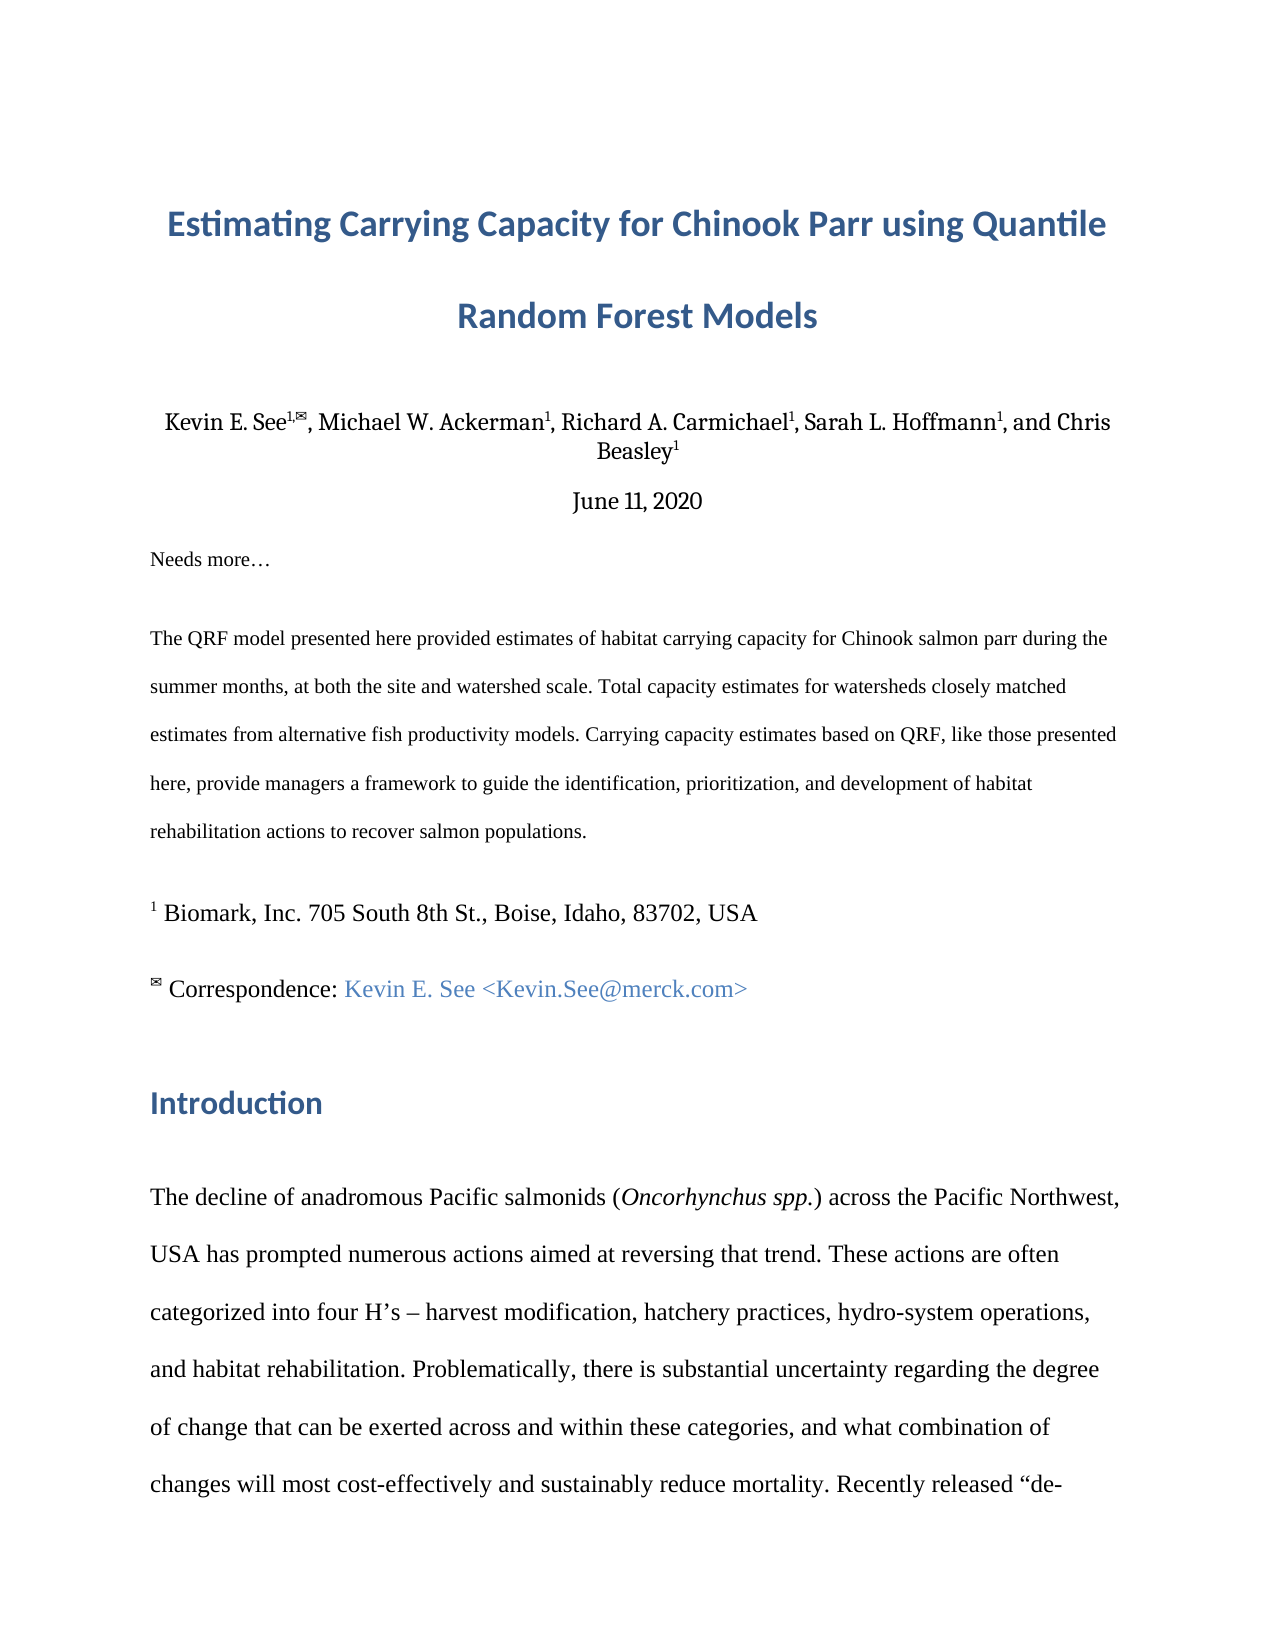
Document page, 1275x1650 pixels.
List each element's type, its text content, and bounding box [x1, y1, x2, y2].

text Kevin E. See1,✉, Michael W. Ackerman1, Richard A. Carmichael1, Sarah L. Hoffmann1, and Chris Beasley1 [150, 408, 1125, 466]
text 1 Biomark, Inc. 705 South 8th St., Boise, Idaho, 83702, USA [150, 898, 1125, 927]
text ✉ Correspondence: Kevin E. See <> [150, 974, 1125, 1003]
text Needs more… [150, 547, 1125, 571]
title Estimating Carrying Capacity for Chinook Parr using Quantile Random Forest Models [150, 200, 1125, 337]
text The QRF model presented here provided estimates of habitat carrying capacity for Chinook salmon parr during the summer months, at both the site and watershed scale. Total capacity estimates for watersheds closely matched estimates from alternative fish productivity models. Carrying capacity estimates based on QRF, like those presented here, provide managers a framework to guide the identification, prioritization, and development of habitat rehabilitation actions to recover salmon populations. [150, 626, 1125, 843]
text June 11, 2020 [150, 487, 1125, 515]
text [150, 1182, 1125, 1498]
subtitle Introduction [150, 1082, 1125, 1122]
